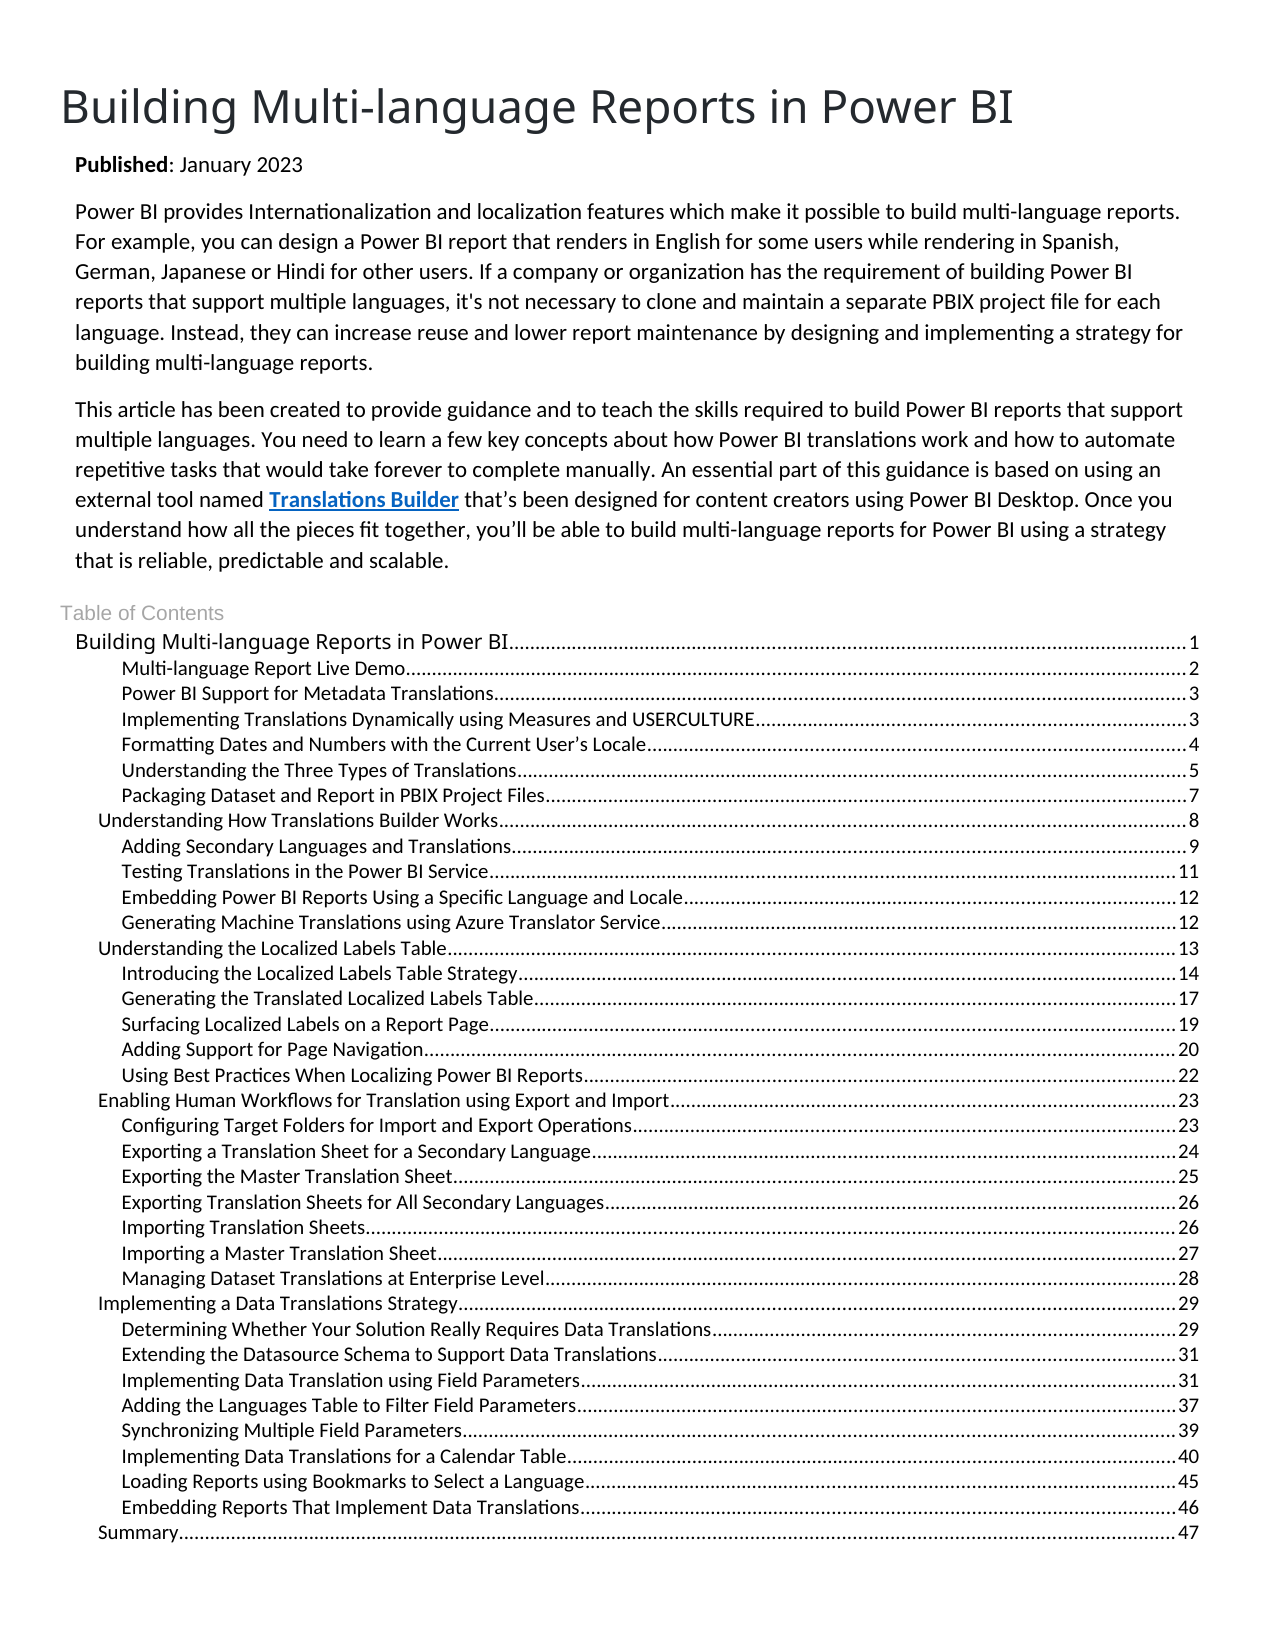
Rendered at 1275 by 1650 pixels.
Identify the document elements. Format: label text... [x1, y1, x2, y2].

text Published: January 2023 [75, 150, 1200, 178]
subtitle Building Multi-language Reports in Power BI [60, 75, 1200, 137]
text This article has been created to provide guidance and to teach the skills required to build Power BI reports that support multiple languages. You need to learn a few key concepts about how Power BI translations work and how to automate repetitive tasks that would take forever to complete manually. An essential part of this guidance is based on using an external tool named Translations Builder that’s been designed for content creators using Power BI Desktop. Once you understand how all the pieces fit together, you’ll be able to build multi-language reports for Power BI using a strategy that is reliable, predictable and scalable. [75, 395, 1200, 574]
text Power BI provides Internationalization and localization features which make it possible to build multi-language reports. For example, you can design a Power BI report that renders in English for some users while rendering in Spanish, German, Japanese or Hindi for other users. If a company or organization has the requirement of building Power BI reports that support multiple languages, it's not necessary to clone and maintain a separate PBIX project file for each language. Instead, they can increase reuse and lower report maintenance by designing and implementing a strategy for building multi-language reports. [75, 197, 1200, 376]
